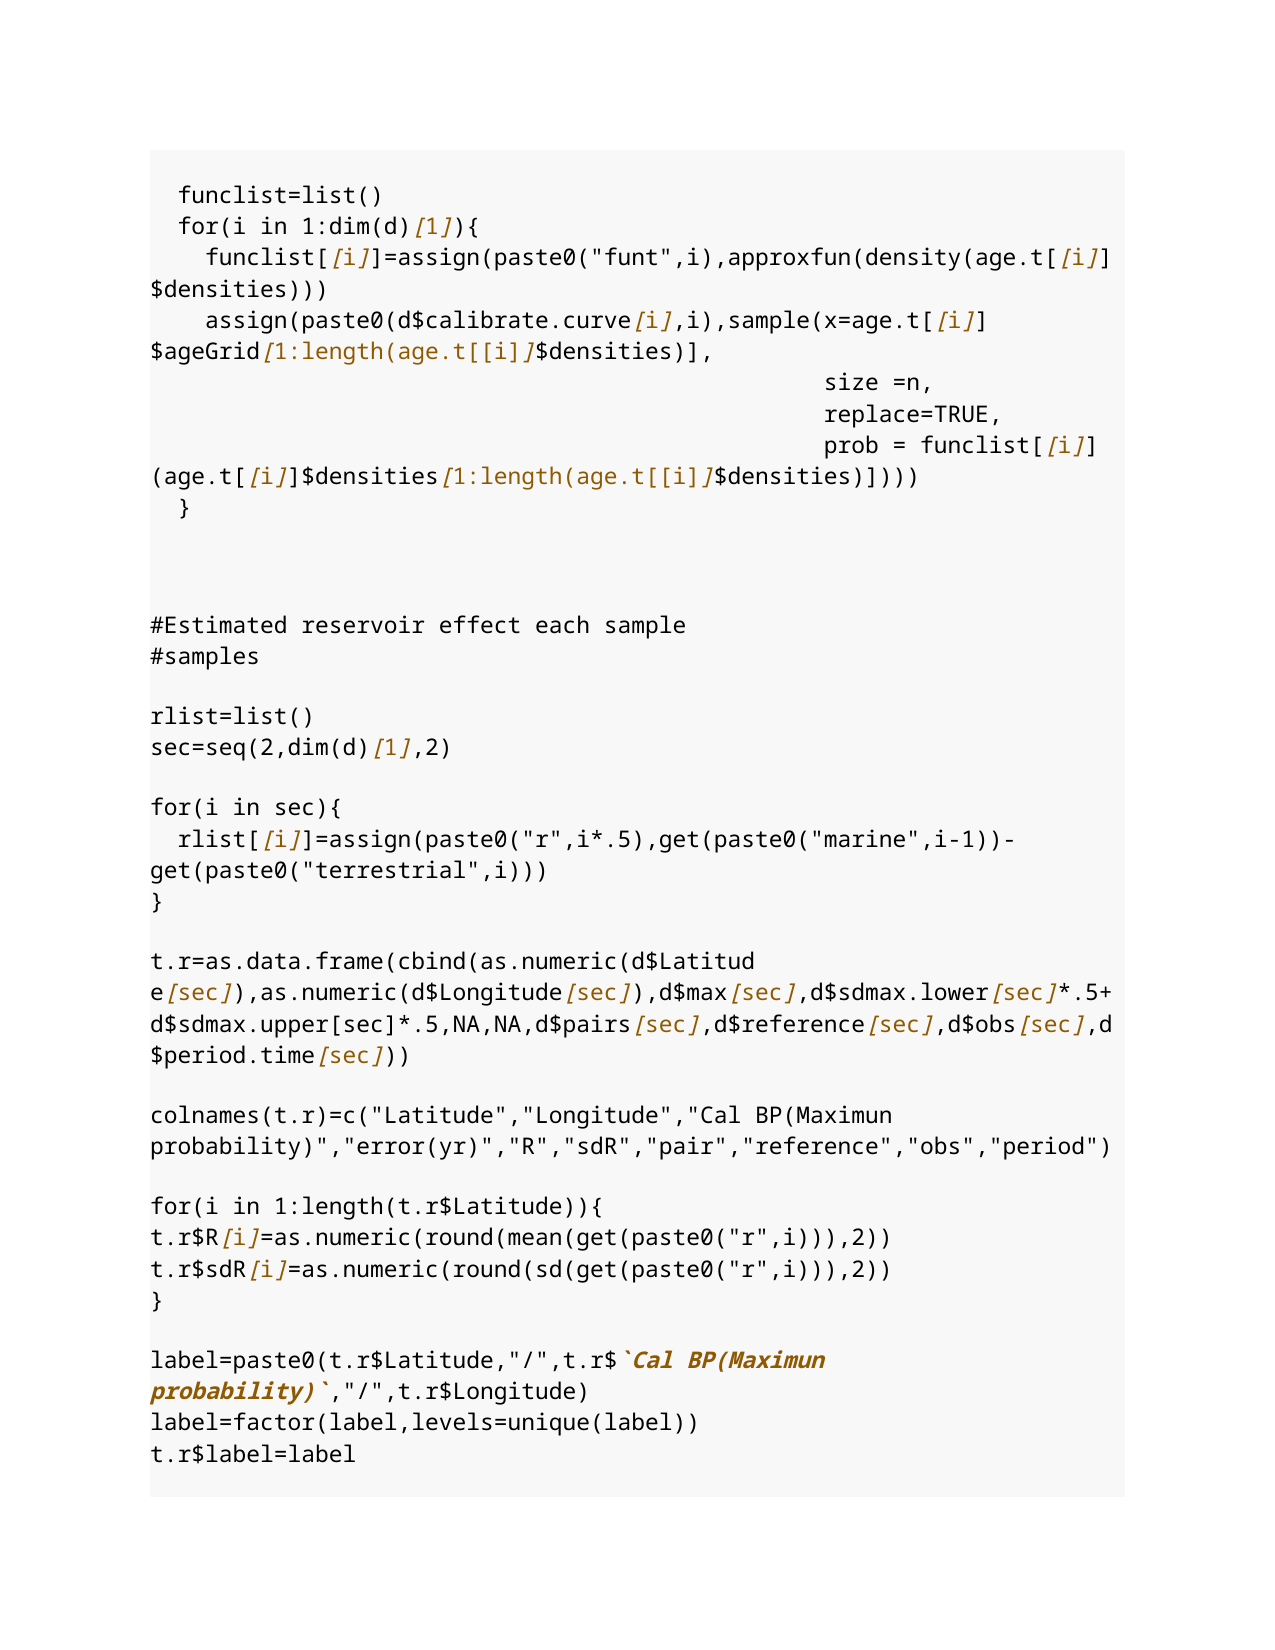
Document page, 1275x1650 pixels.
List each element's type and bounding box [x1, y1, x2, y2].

text [150, 150, 1125, 1497]
